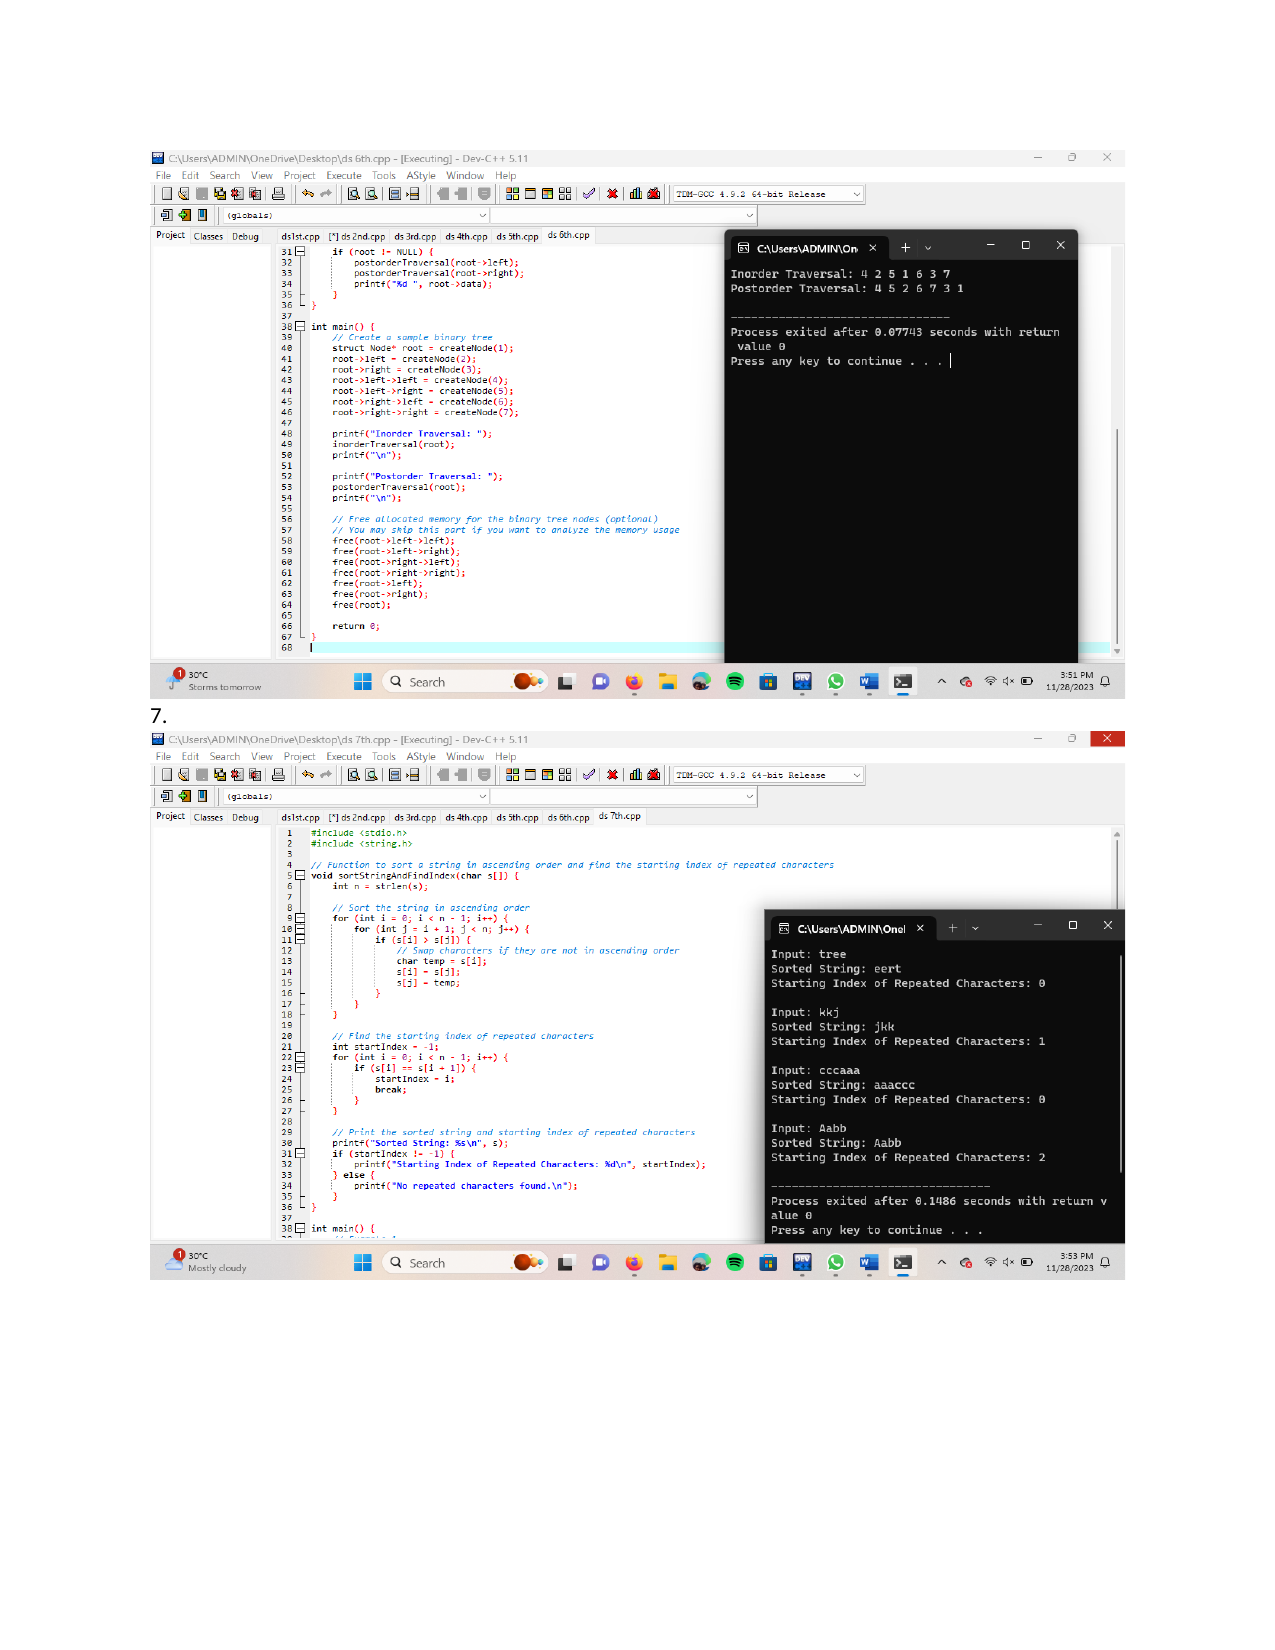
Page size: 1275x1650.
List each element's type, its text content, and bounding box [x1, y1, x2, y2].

picture [150, 150, 1125, 699]
text 7. [150, 699, 1125, 731]
picture [150, 731, 1125, 1280]
